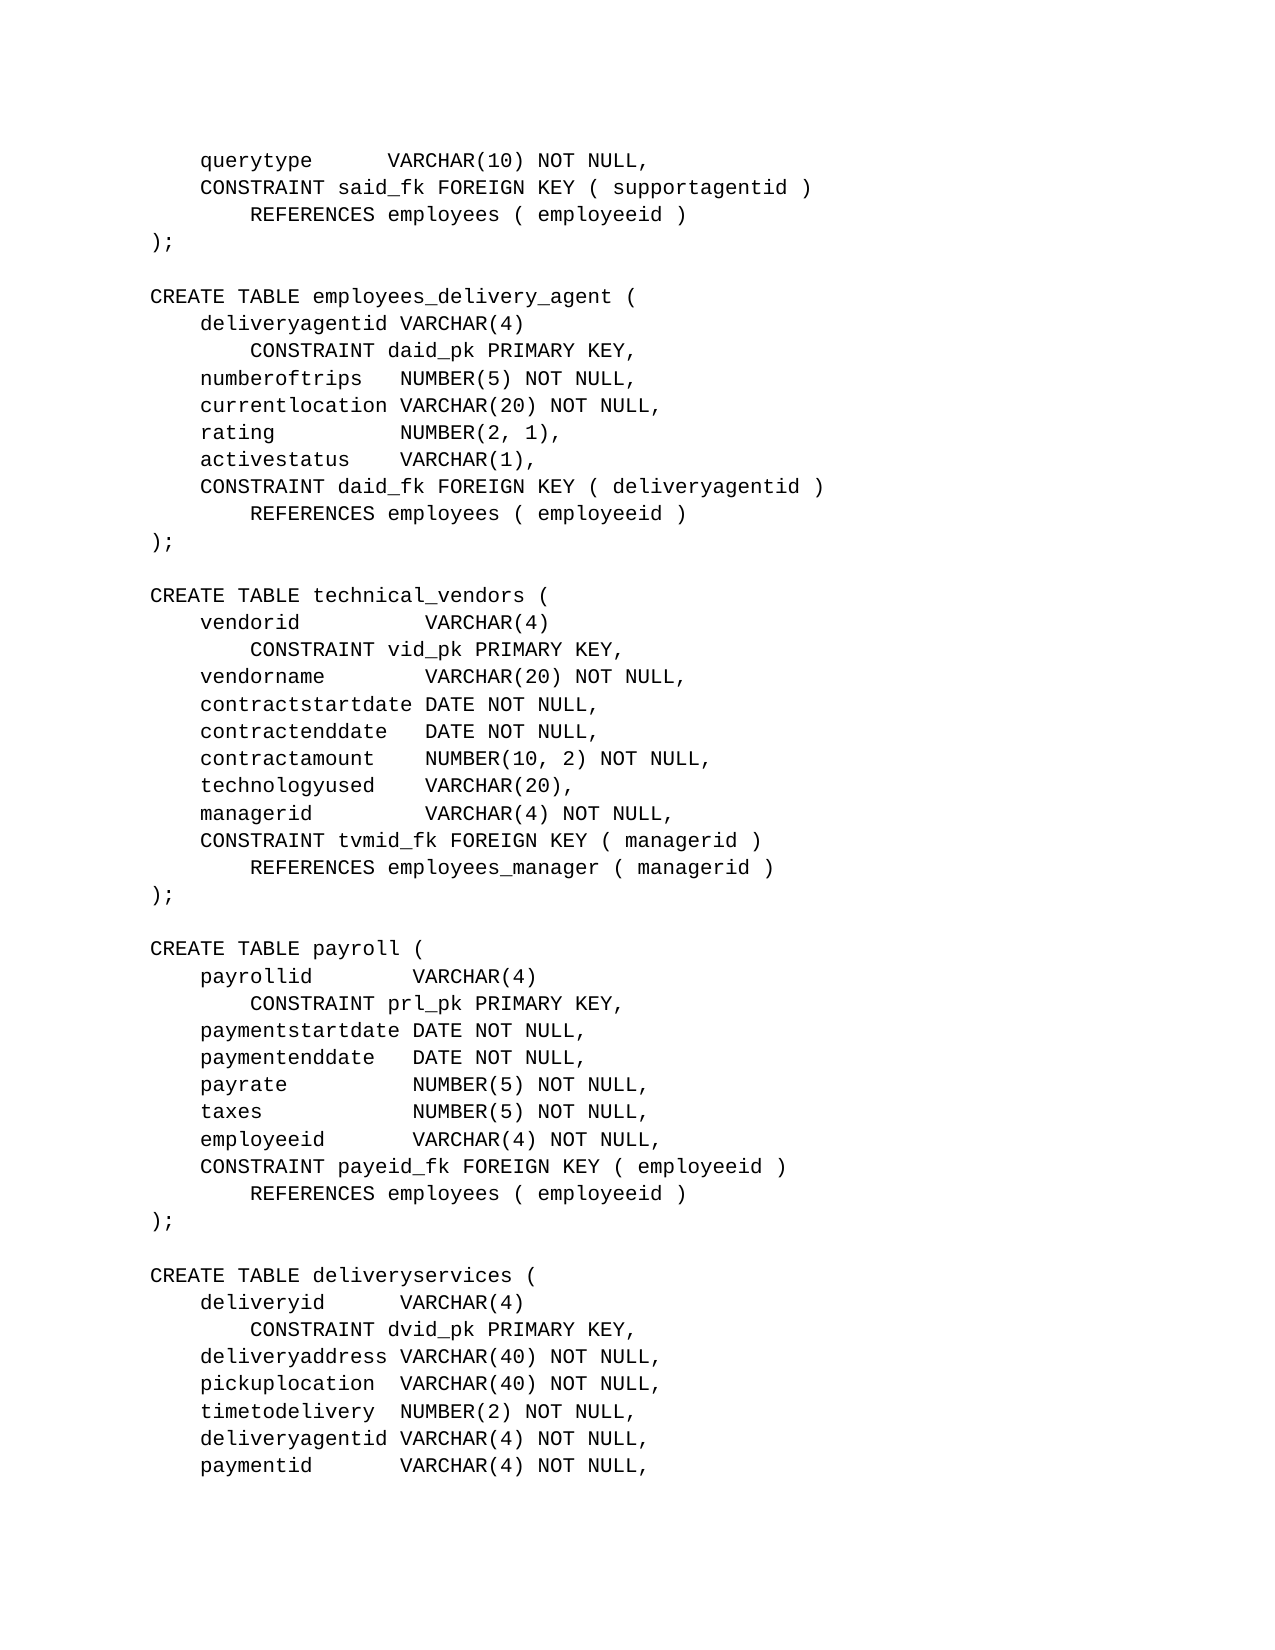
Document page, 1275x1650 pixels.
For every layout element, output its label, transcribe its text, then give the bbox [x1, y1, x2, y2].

text deliveryagentid VARCHAR(4) [150, 313, 1125, 337]
text REFERENCES employees ( employeeid ) [150, 204, 1125, 228]
text contractamount NUMBER(10, 2) NOT NULL, [150, 748, 1125, 772]
text CONSTRAINT daid_fk FOREIGN KEY ( deliveryagentid ) [150, 476, 1125, 500]
text vendorid VARCHAR(4) [150, 612, 1125, 636]
text payrate NUMBER(5) NOT NULL, [150, 1074, 1125, 1098]
text paymentstartdate DATE NOT NULL, [150, 1020, 1125, 1044]
text employeeid VARCHAR(4) NOT NULL, [150, 1129, 1125, 1152]
text ); [150, 1210, 1125, 1234]
text CREATE TABLE employees_delivery_agent ( [150, 286, 1125, 309]
text CONSTRAINT dvid_pk PRIMARY KEY, [150, 1319, 1125, 1343]
text ); [150, 531, 1125, 554]
text CREATE TABLE deliveryservices ( [150, 1265, 1125, 1288]
text currentlocation VARCHAR(20) NOT NULL, [150, 395, 1125, 418]
text paymentid VARCHAR(4) NOT NULL, [150, 1455, 1125, 1479]
text querytype VARCHAR(10) NOT NULL, [150, 150, 1125, 174]
text activestatus VARCHAR(1), [150, 449, 1125, 473]
text CREATE TABLE technical_vendors ( [150, 585, 1125, 609]
text REFERENCES employees ( employeeid ) [150, 503, 1125, 527]
text ); [150, 232, 1125, 255]
text CONSTRAINT said_fk FOREIGN KEY ( supportagentid ) [150, 177, 1125, 201]
text CREATE TABLE payroll ( [150, 938, 1125, 962]
text ); [150, 884, 1125, 908]
text pickuplocation VARCHAR(40) NOT NULL, [150, 1373, 1125, 1397]
text vendorname VARCHAR(20) NOT NULL, [150, 667, 1125, 690]
text contractenddate DATE NOT NULL, [150, 721, 1125, 744]
text paymentenddate DATE NOT NULL, [150, 1047, 1125, 1071]
text contractstartdate DATE NOT NULL, [150, 694, 1125, 717]
text payrollid VARCHAR(4) [150, 966, 1125, 989]
text managerid VARCHAR(4) NOT NULL, [150, 802, 1125, 826]
text REFERENCES employees ( employeeid ) [150, 1183, 1125, 1207]
text taxes NUMBER(5) NOT NULL, [150, 1102, 1125, 1125]
text deliveryaddress VARCHAR(40) NOT NULL, [150, 1346, 1125, 1370]
text REFERENCES employees_manager ( managerid ) [150, 857, 1125, 881]
text CONSTRAINT daid_pk PRIMARY KEY, [150, 340, 1125, 364]
text CONSTRAINT prl_pk PRIMARY KEY, [150, 993, 1125, 1016]
text CONSTRAINT tvmid_fk FOREIGN KEY ( managerid ) [150, 830, 1125, 853]
text technologyused VARCHAR(20), [150, 775, 1125, 799]
text timetodelivery NUMBER(2) NOT NULL, [150, 1401, 1125, 1424]
text CONSTRAINT payeid_fk FOREIGN KEY ( employeeid ) [150, 1156, 1125, 1179]
text deliveryid VARCHAR(4) [150, 1292, 1125, 1316]
text CONSTRAINT vid_pk PRIMARY KEY, [150, 639, 1125, 663]
text rating NUMBER(2, 1), [150, 422, 1125, 446]
text numberoftrips NUMBER(5) NOT NULL, [150, 367, 1125, 391]
text deliveryagentid VARCHAR(4) NOT NULL, [150, 1428, 1125, 1451]
